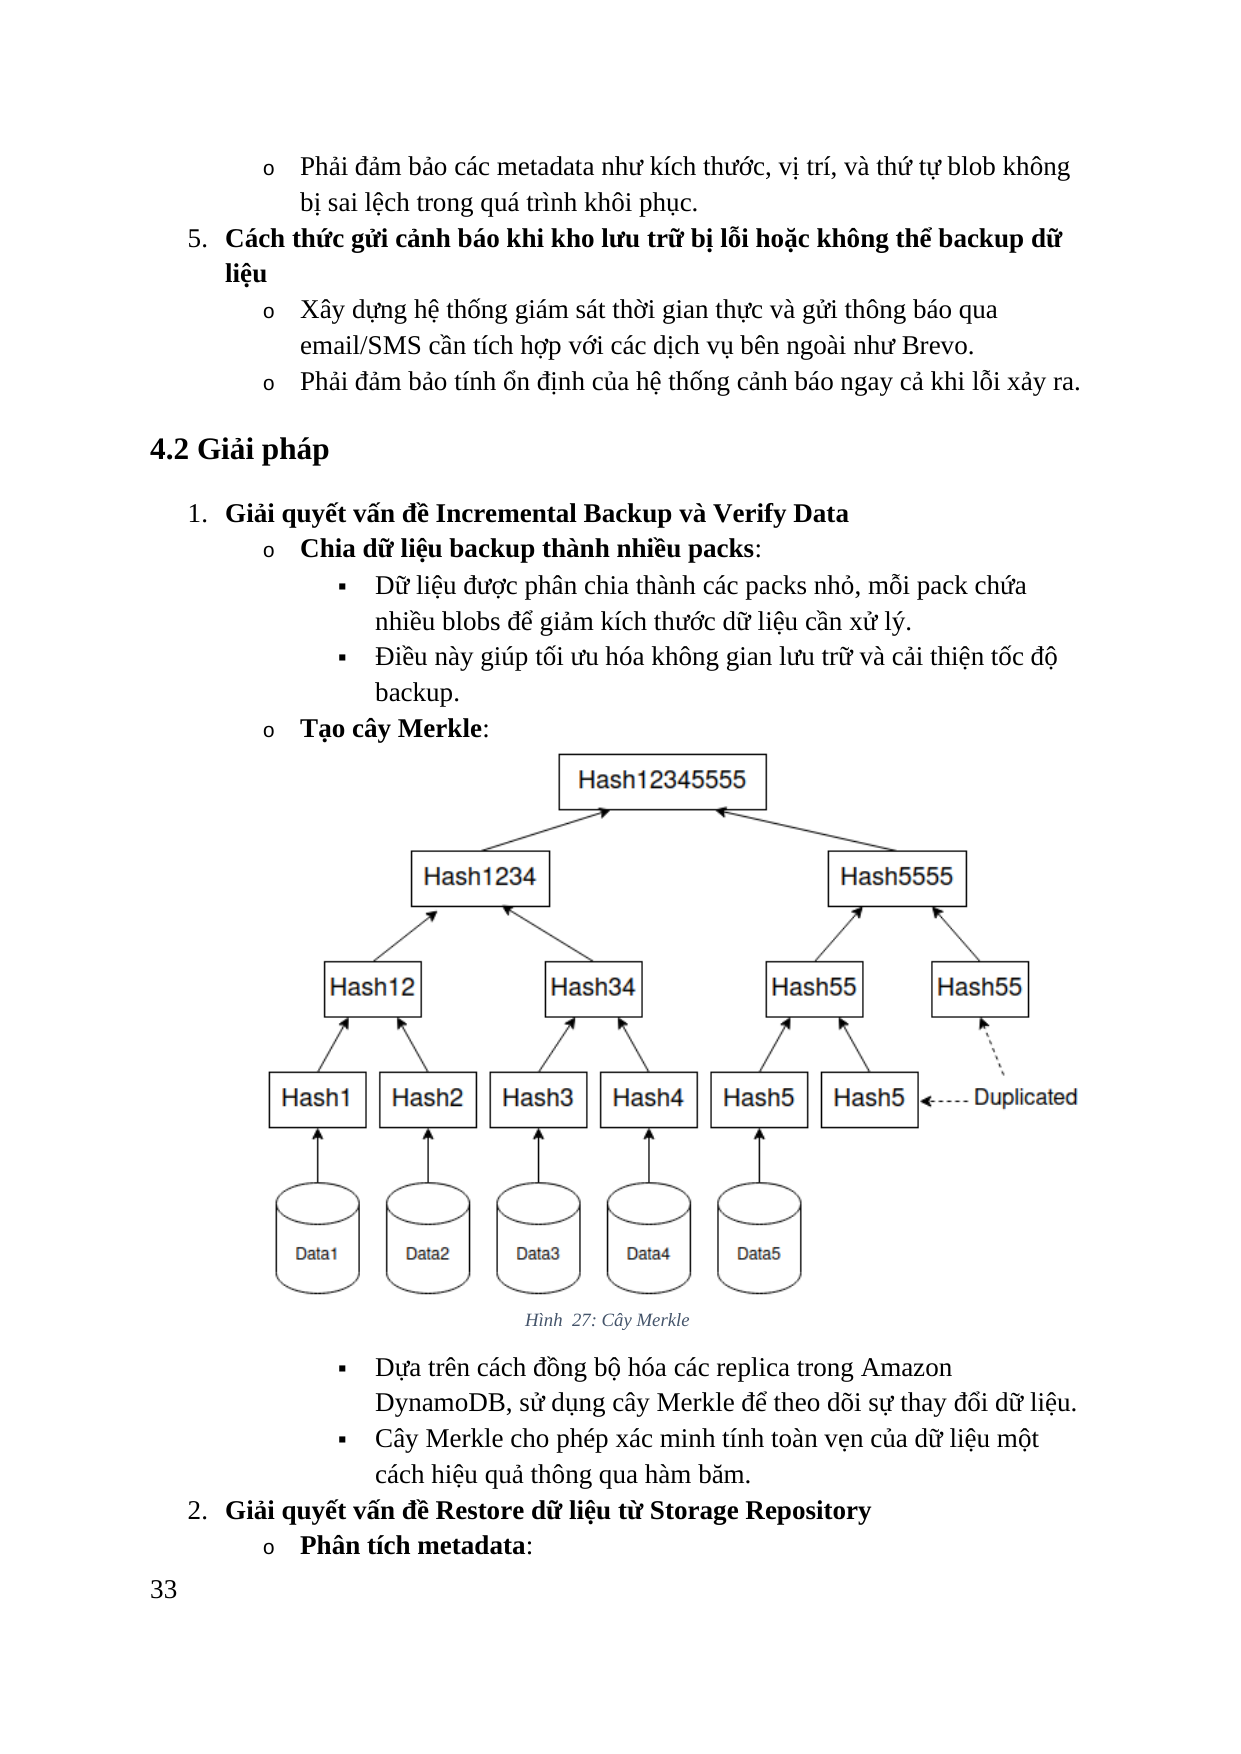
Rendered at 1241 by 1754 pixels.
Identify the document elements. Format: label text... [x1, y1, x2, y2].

list Phải đảm bảo tính ổn định của hệ thống cảnh báo ngay cả khi lỗi xảy ra. [262, 365, 1090, 397]
list Xây dựng hệ thống giám sát thời gian thực và gửi thông báo qua email/SMS cần tích hợp với các dịch vụ bên ngoài như Brevo. [262, 293, 1090, 361]
list Cây Merkle cho phép xác minh tính toàn vẹn của dữ liệu một cách hiệu quả thông qua hàm băm. [337, 1422, 1090, 1489]
list Điều này giúp tối ưu hóa không gian lưu trữ và cải thiện tốc độ backup. [337, 640, 1090, 707]
list Cách thức gửi cảnh báo khi kho lưu trữ bị lỗi hoặc không thể backup dữ liệu [187, 222, 1090, 289]
list Tạo cây Merkle: [262, 712, 1090, 743]
list Phân tích metadata: [262, 1529, 1090, 1561]
list Dựa trên cách đồng bộ hóa các replica trong Amazon DynamoDB, sử dụng cây Merkle để theo dõi sự thay đổi dữ liệu. [337, 1351, 1090, 1418]
text Hình 27: Cây Merkle [150, 1308, 1090, 1330]
list Phải đảm bảo các metadata như kích thước, vị trí, và thứ tự blob không bị sai lệch trong quá trình khôi phục. [262, 150, 1090, 217]
list Giải quyết vấn đề Incremental Backup và Verify Data [187, 497, 1090, 528]
list Giải quyết vấn đề Restore dữ liệu từ Storage Repository [187, 1494, 1090, 1525]
subtitle 4.2 Giải pháp [150, 431, 1090, 467]
picture [262, 748, 1086, 1304]
list Dữ liệu được phân chia thành các packs nhỏ, mỗi pack chứa nhiều blobs để giảm kích thước dữ liệu cần xử lý. [337, 569, 1090, 636]
list Chia dữ liệu backup thành nhiều packs: [262, 533, 1090, 564]
